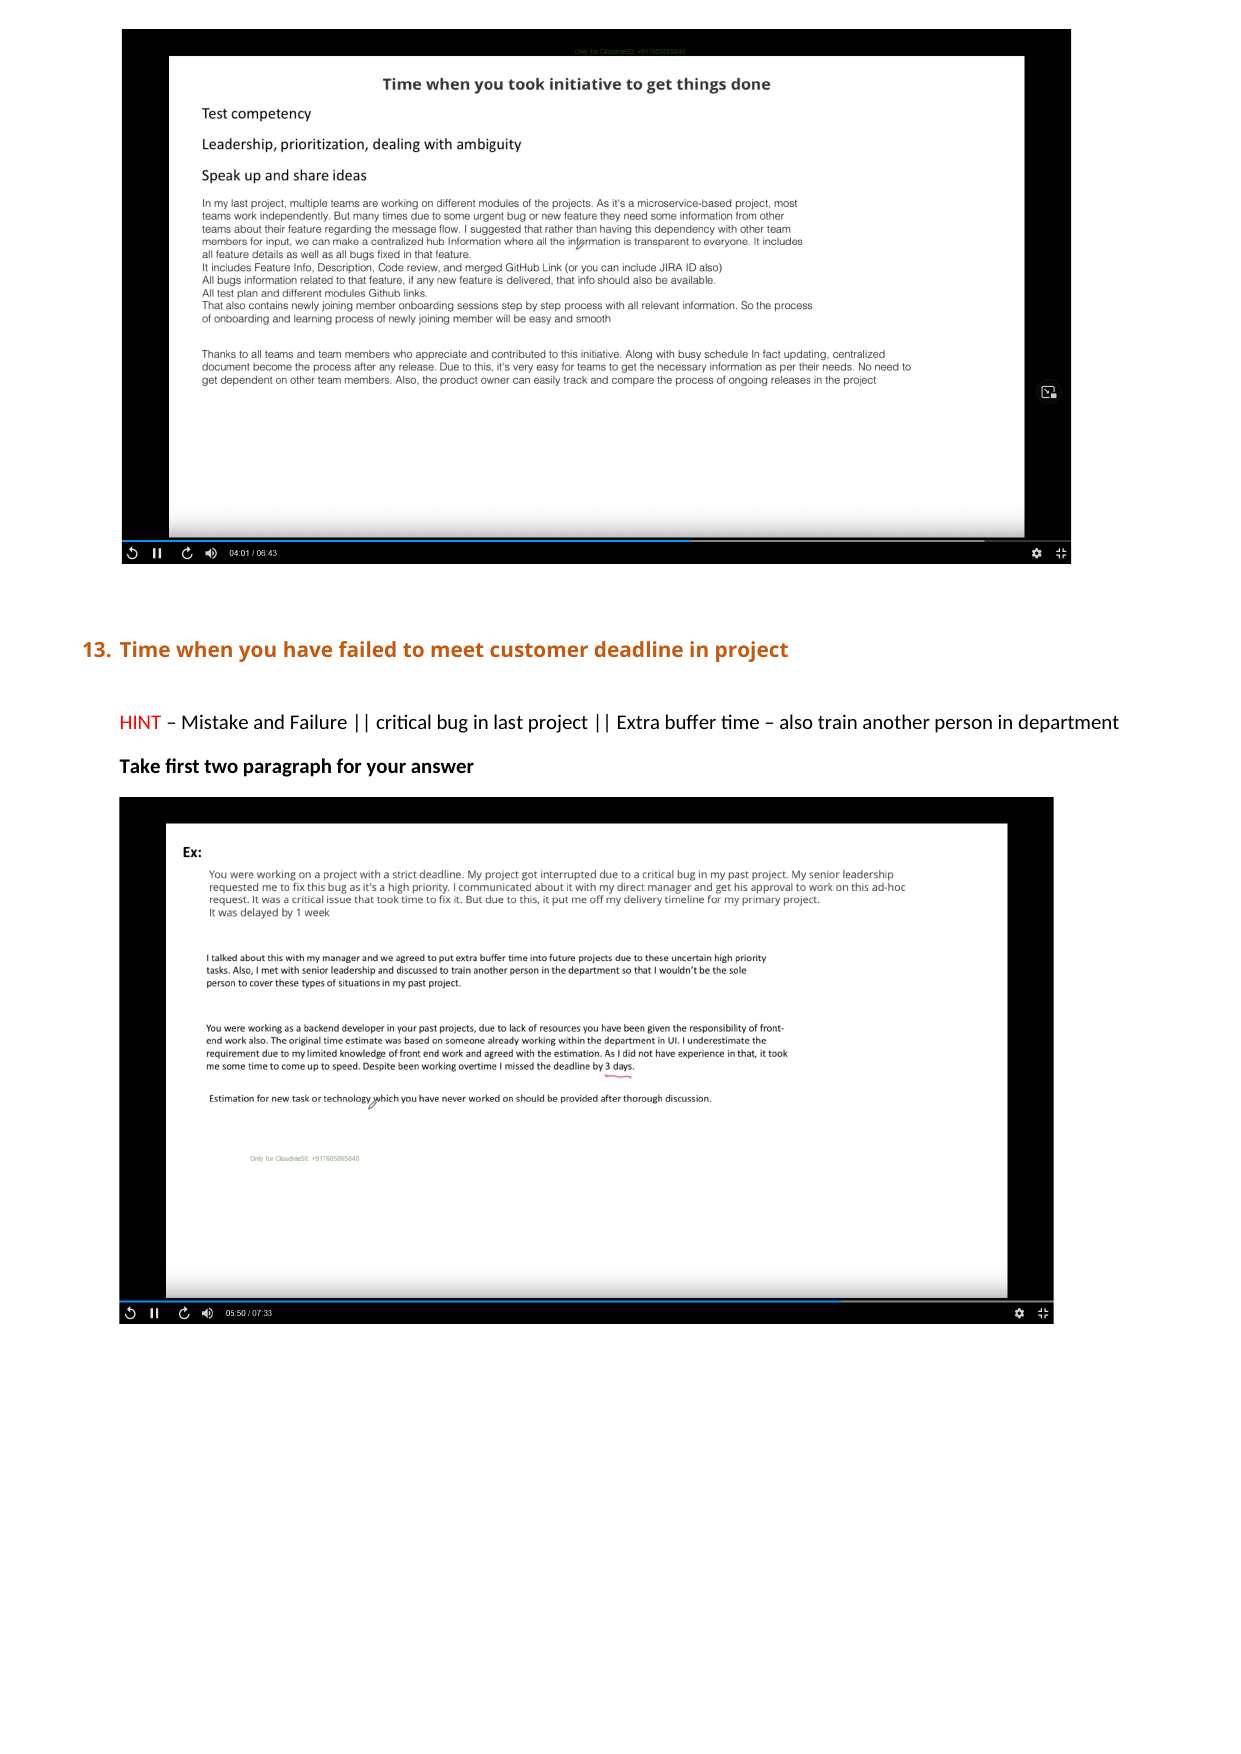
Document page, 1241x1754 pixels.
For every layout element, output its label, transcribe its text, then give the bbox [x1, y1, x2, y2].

text HINT – Mistake and Failure || critical bug in last project || Extra buffer time – also train another person in department [119, 709, 1152, 735]
picture [121, 29, 1072, 564]
subtitle Time when you have failed to meet customer deadline in project [82, 635, 1152, 663]
text Take first two paragraph for your answer [119, 753, 1152, 779]
picture [119, 797, 1054, 1324]
